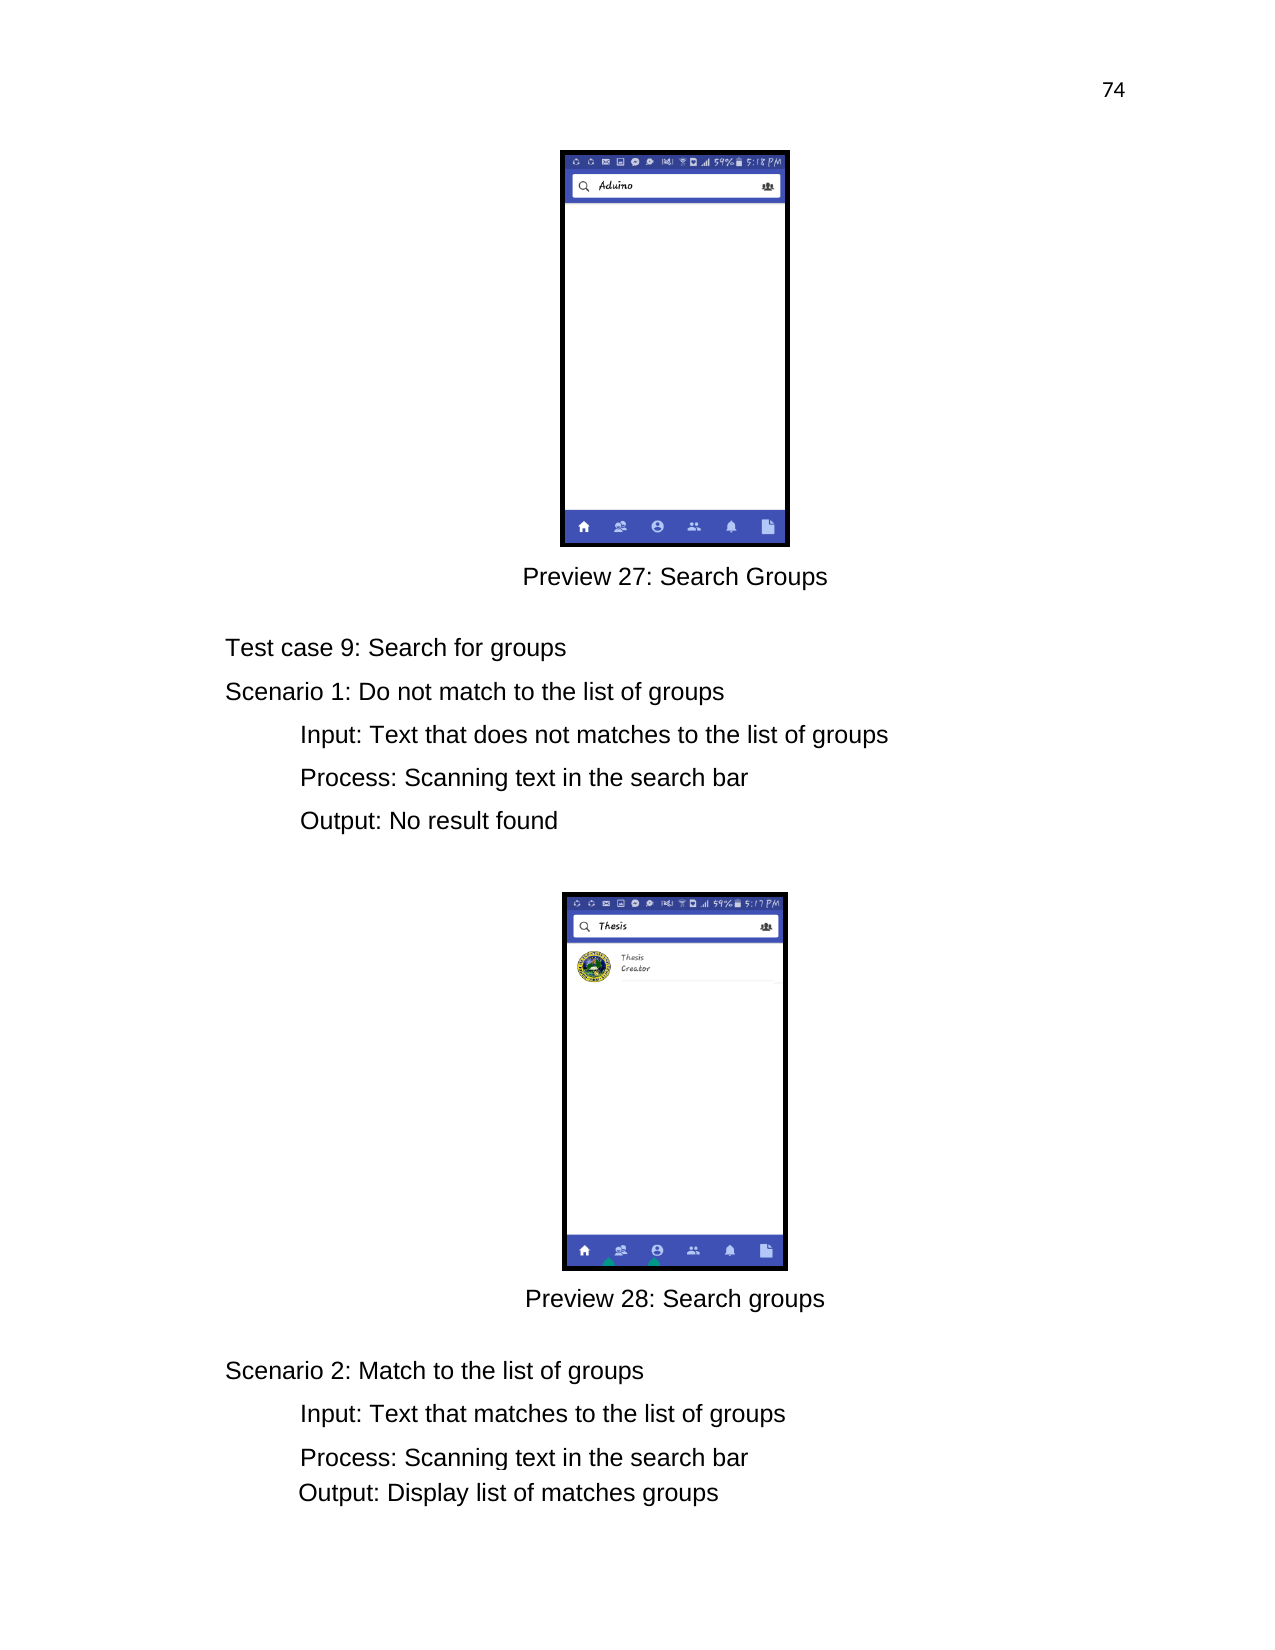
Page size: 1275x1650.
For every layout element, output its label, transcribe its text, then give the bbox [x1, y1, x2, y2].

text Input: Text that does not matches to the list of groups [225, 719, 1125, 748]
text Test case 9: Search for groups [225, 633, 1125, 662]
text Output: No result found [225, 806, 1125, 834]
text Scenario 2: Match to the list of groups [225, 1356, 1125, 1385]
text Preview 27: Search Groups [225, 561, 1125, 590]
text Preview 28: Search groups [225, 1284, 1125, 1313]
text Input: Text that matches to the list of groups [225, 1399, 1125, 1428]
text Scenario 1: Do not match to the list of groups [225, 676, 1125, 705]
text Process: Scanning text in the search bar [225, 1443, 1125, 1471]
text Process: Scanning text in the search bar [225, 763, 1125, 791]
picture [567, 897, 783, 1266]
picture [565, 155, 785, 543]
